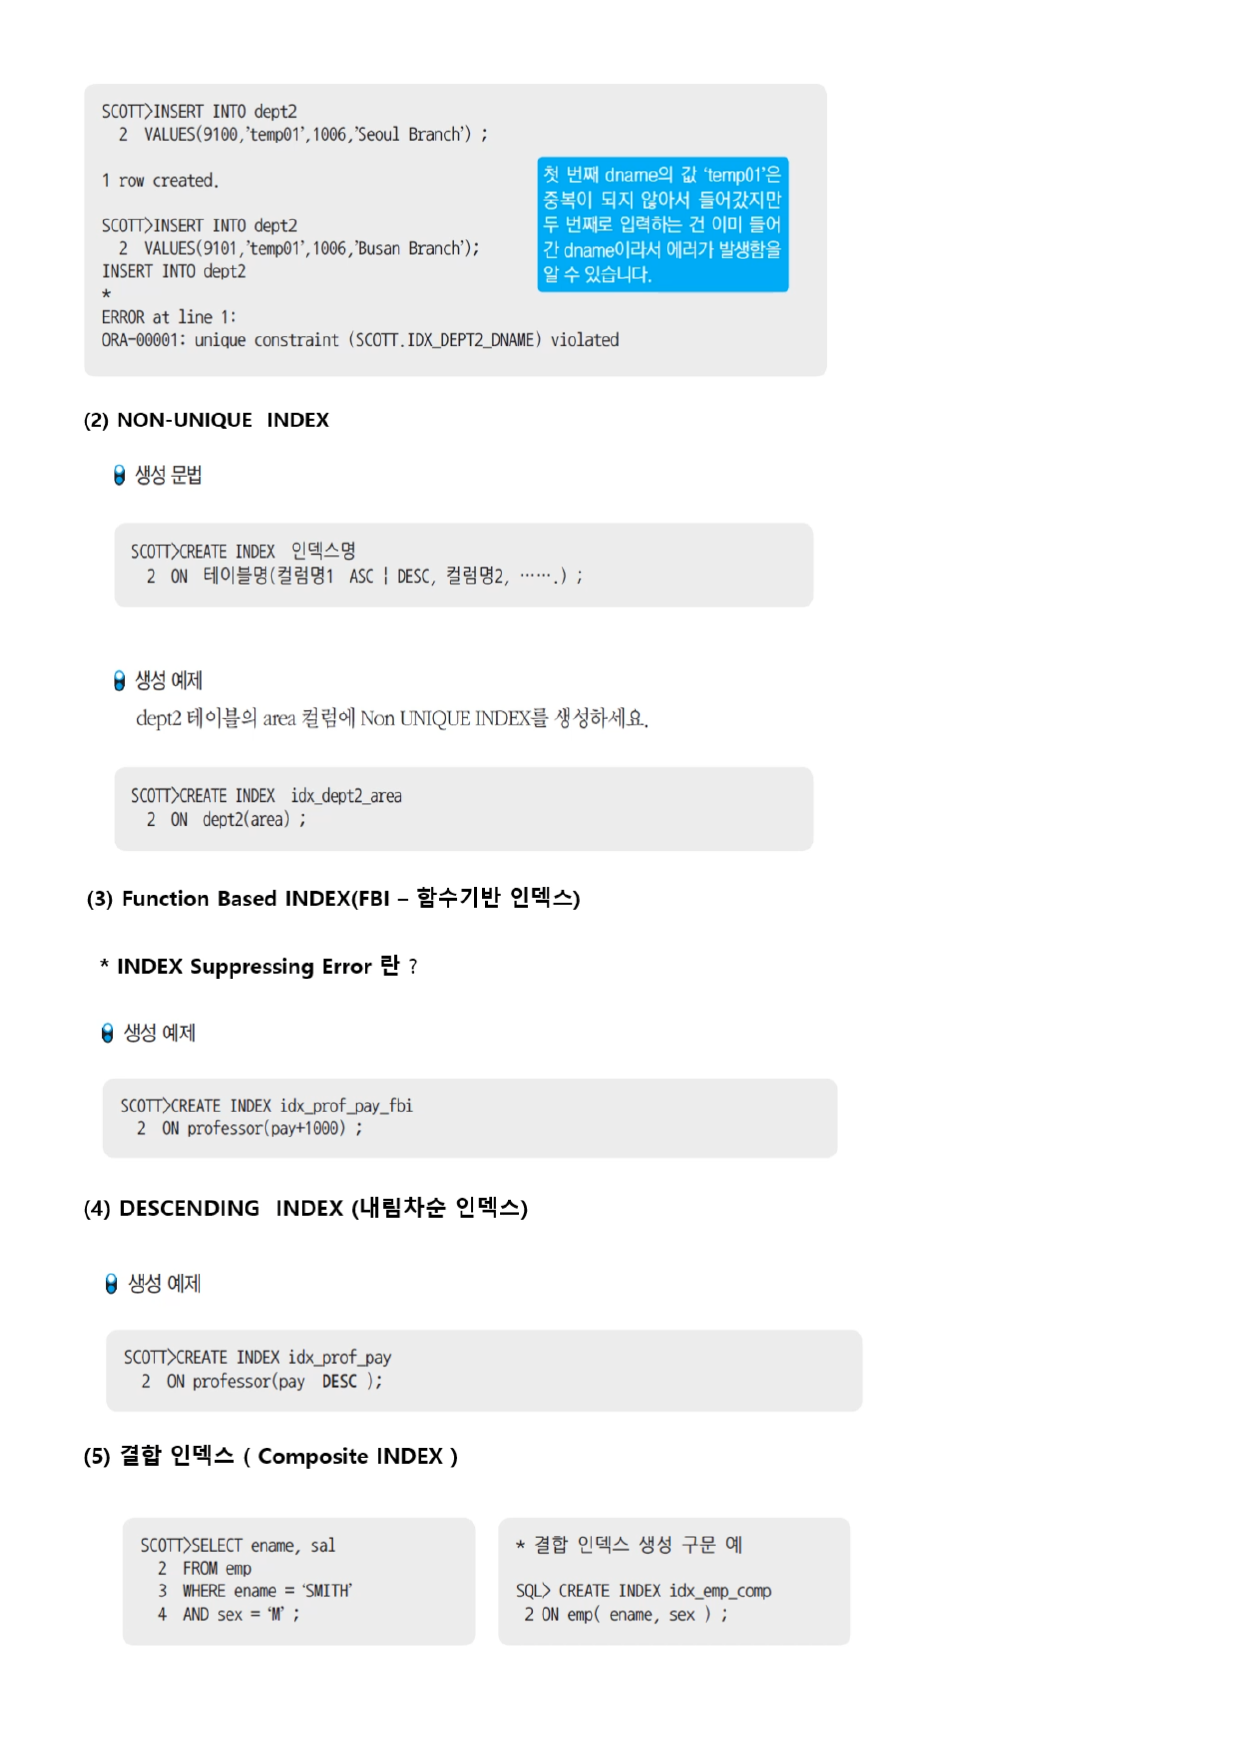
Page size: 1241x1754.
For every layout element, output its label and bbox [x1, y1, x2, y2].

picture [75, 878, 846, 1170]
picture [75, 403, 821, 860]
picture [75, 75, 834, 385]
picture [75, 1438, 859, 1654]
picture [75, 1188, 870, 1420]
